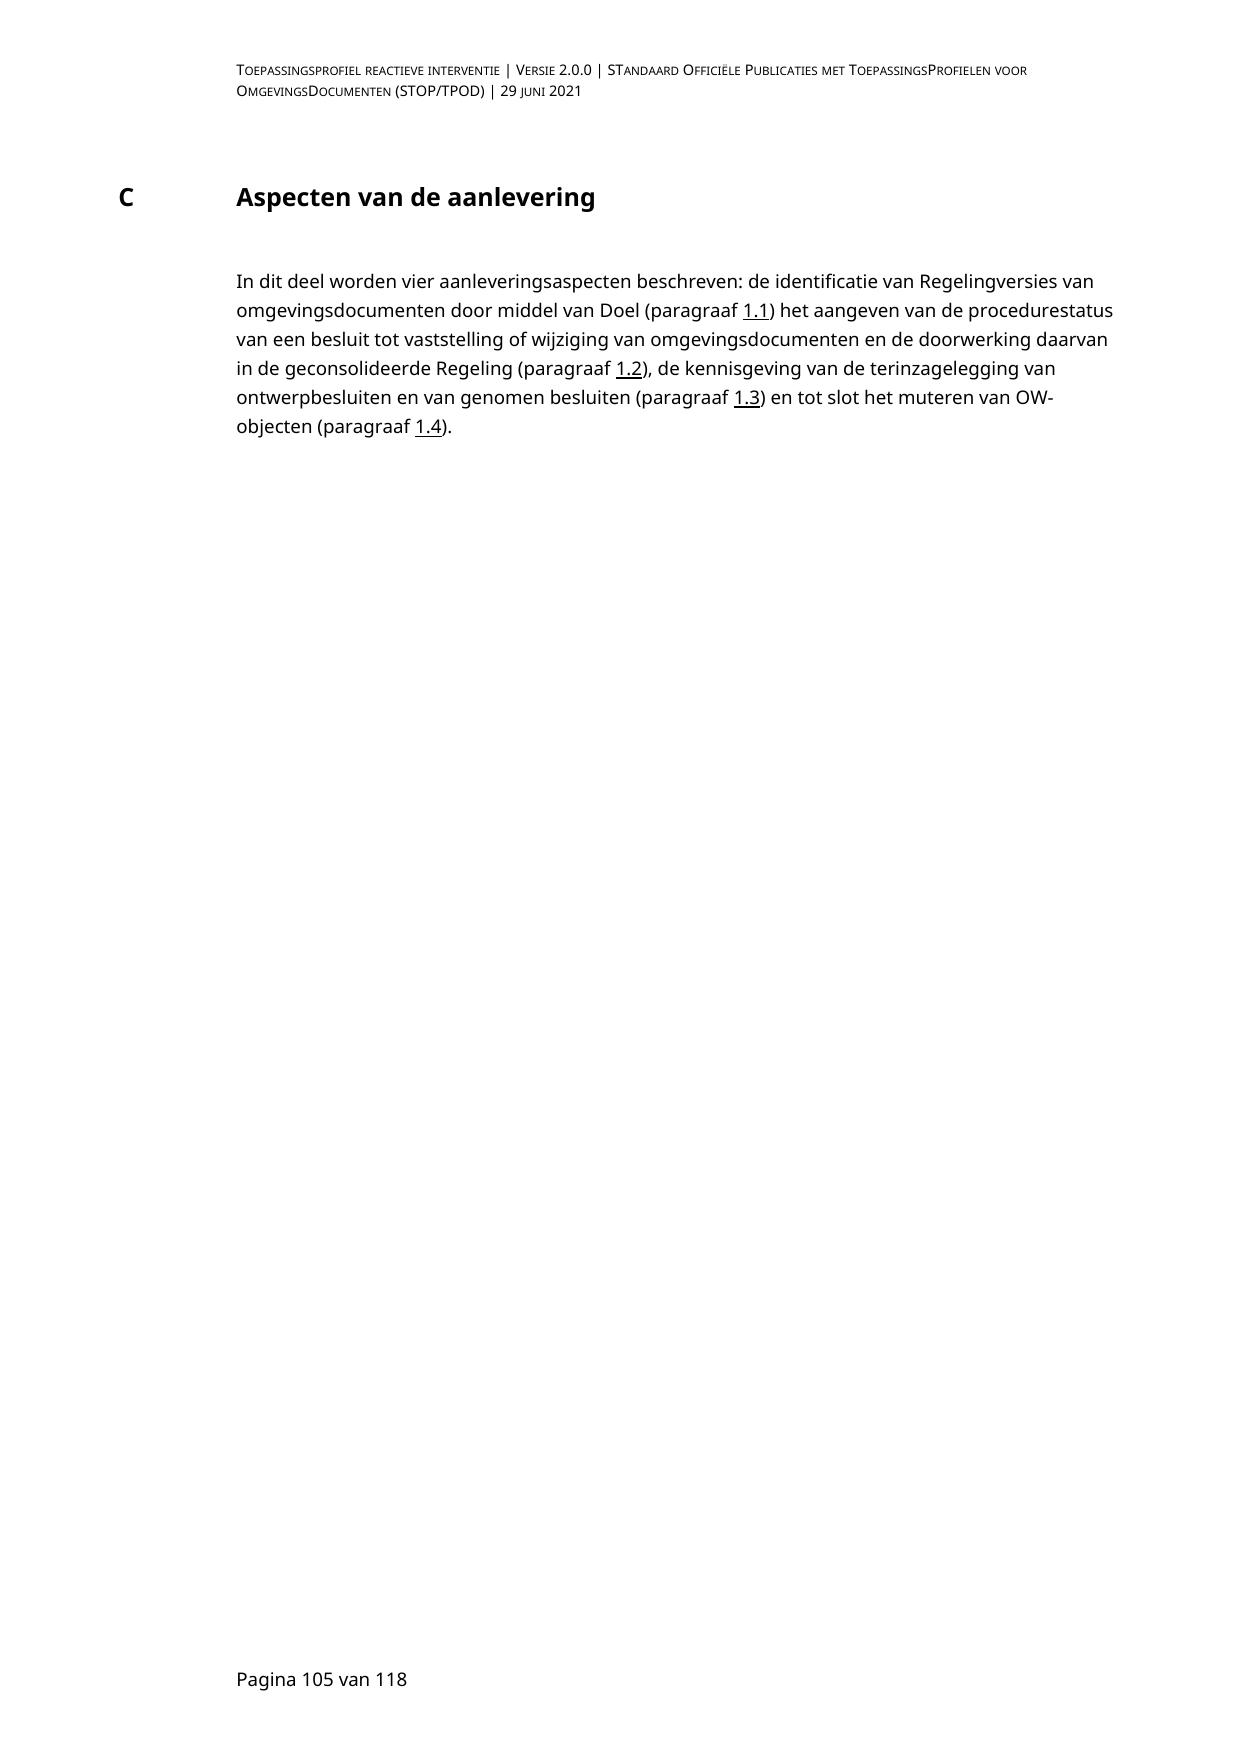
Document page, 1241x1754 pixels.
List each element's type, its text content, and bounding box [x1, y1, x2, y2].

subtitle Aspecten van de aanlevering [118, 177, 1122, 214]
text In dit deel worden vier aanleveringsaspecten beschreven: de identificatie van Regelingversies van omgevingsdocumenten door middel van Doel (paragraaf 9.1) het aangeven van de procedurestatus van een besluit tot vaststelling of wijziging van omgevingsdocumenten en de doorwerking daarvan in de geconsolideerde Regeling (paragraaf 9.2), de kennisgeving van de terinzagelegging van ontwerpbesluiten en van genomen besluiten (paragraaf 9.3) en tot slot het muteren van OW-objecten (paragraaf 9.4). [236, 265, 1122, 440]
